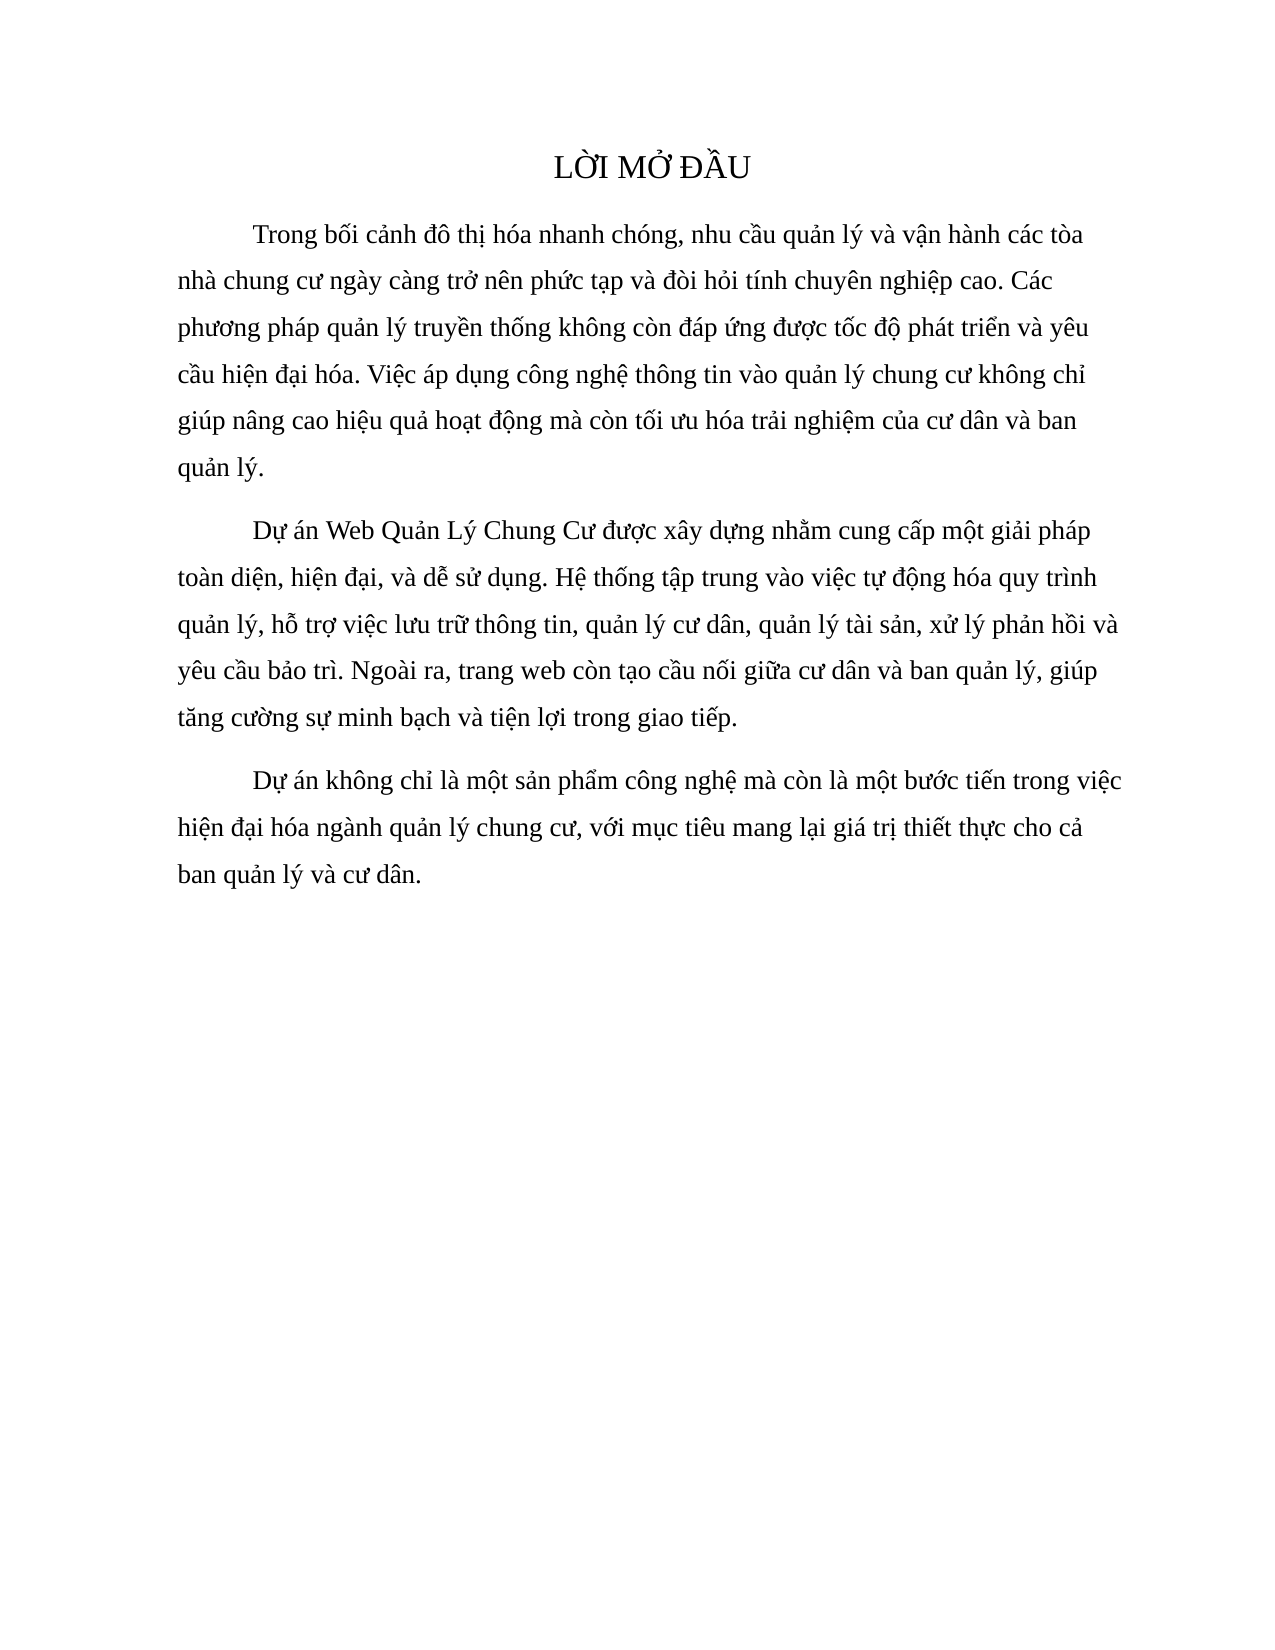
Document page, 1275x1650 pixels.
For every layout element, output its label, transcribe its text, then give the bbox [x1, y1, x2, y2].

text Dự án Web Quản Lý Chung Cư được xây dựng nhằm cung cấp một giải pháp toàn diện, hiện đại, và dễ sử dụng. Hệ thống tập trung vào việc tự động hóa quy trình quản lý, hỗ trợ việc lưu trữ thông tin, quản lý cư dân, quản lý tài sản, xử lý phản hồi và yêu cầu bảo trì. Ngoài ra, trang web còn tạo cầu nối giữa cư dân và ban quản lý, giúp tăng cường sự minh bạch và tiện lợi trong giao tiếp. [177, 514, 1127, 732]
text Dự án không chỉ là một sản phẩm công nghệ mà còn là một bước tiến trong việc hiện đại hóa ngành quản lý chung cư, với mục tiêu mang lại giá trị thiết thực cho cả ban quản lý và cư dân. [177, 764, 1127, 889]
text Trong bối cảnh đô thị hóa nhanh chóng, nhu cầu quản lý và vận hành các tòa nhà chung cư ngày càng trở nên phức tạp và đòi hỏi tính chuyên nghiệp cao. Các phương pháp quản lý truyền thống không còn đáp ứng được tốc độ phát triển và yêu cầu hiện đại hóa. Việc áp dụng công nghệ thông tin vào quản lý chung cư không chỉ giúp nâng cao hiệu quả hoạt động mà còn tối ưu hóa trải nghiệm của cư dân và ban quản lý. [177, 218, 1127, 482]
subtitle LỜI MỞ ĐẦU [177, 148, 1127, 186]
